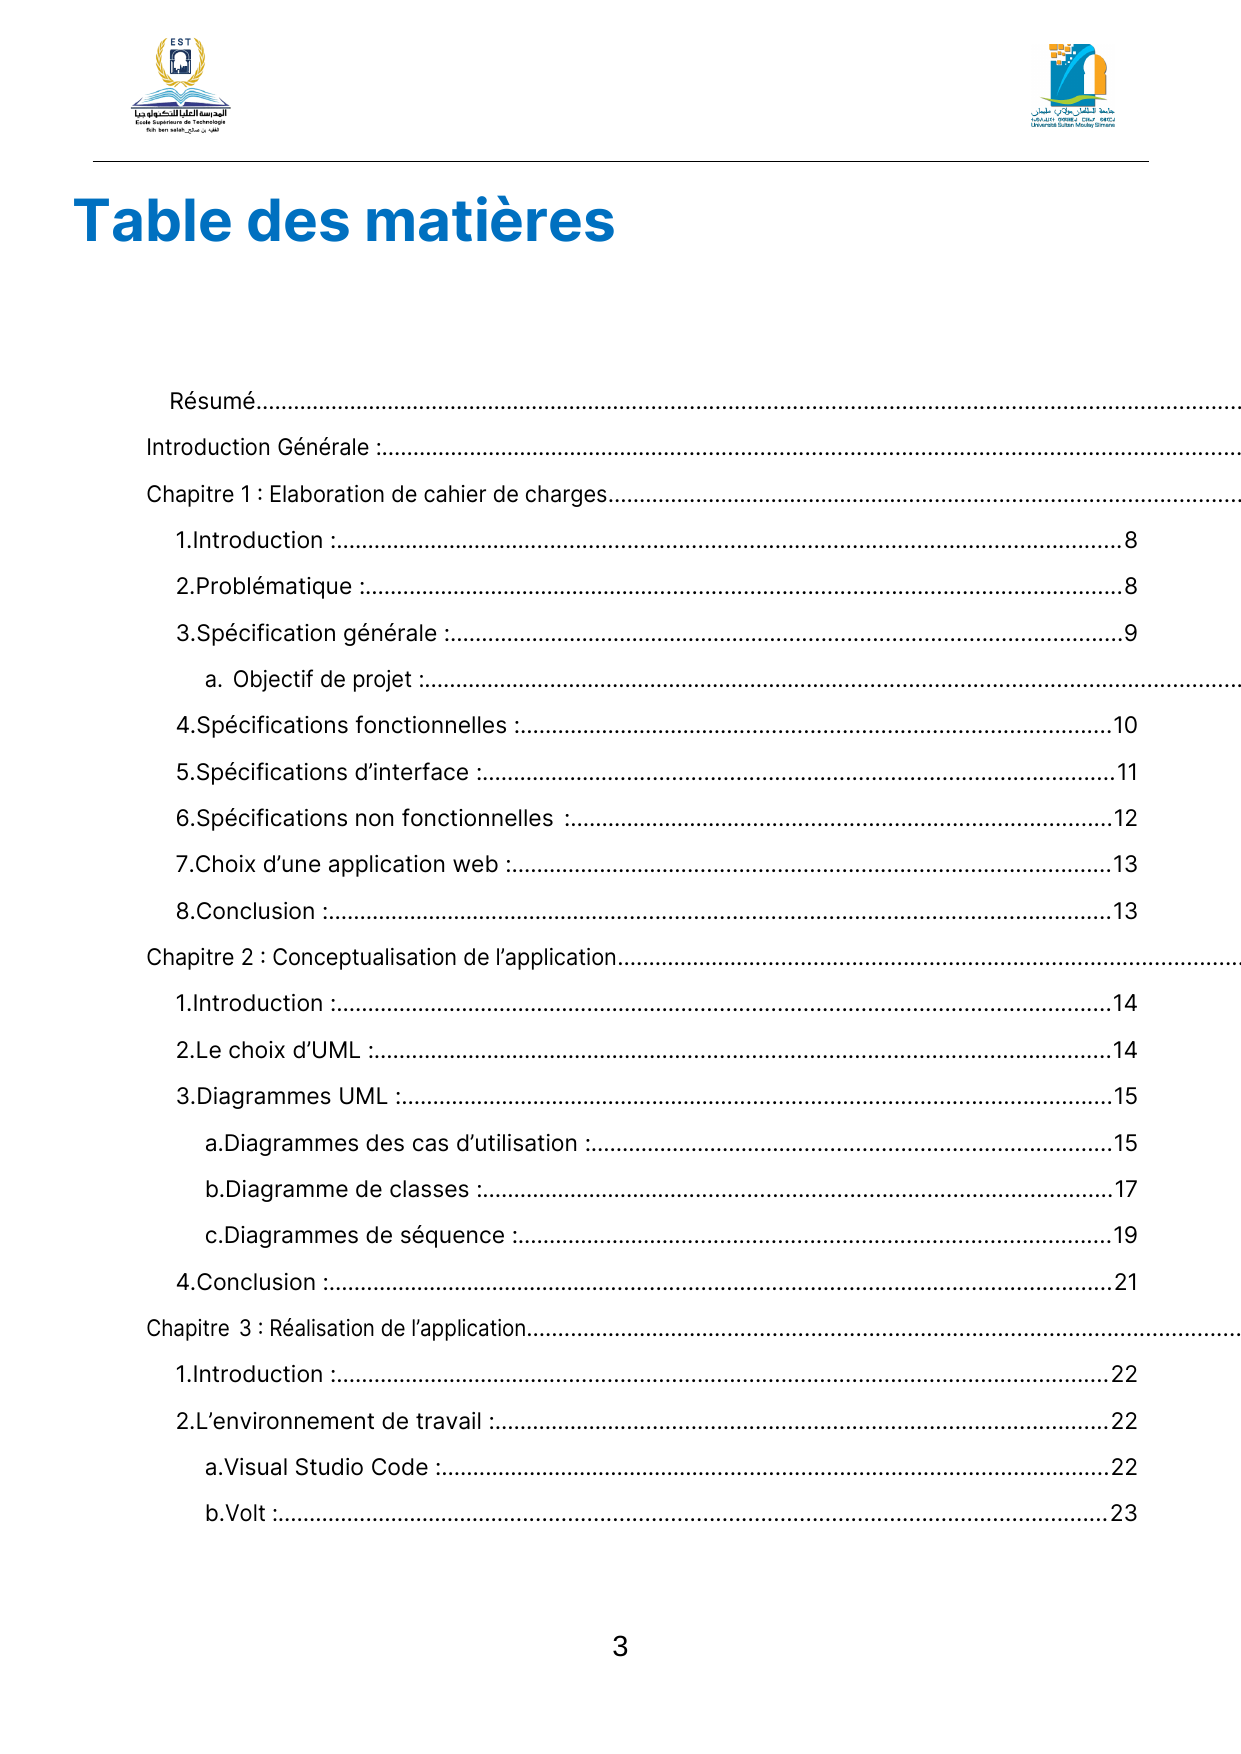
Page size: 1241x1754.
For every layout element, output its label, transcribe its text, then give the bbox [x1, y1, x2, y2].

picture [126, 23, 236, 128]
text Table des matières [72, 128, 1138, 255]
picture [1031, 44, 1115, 128]
